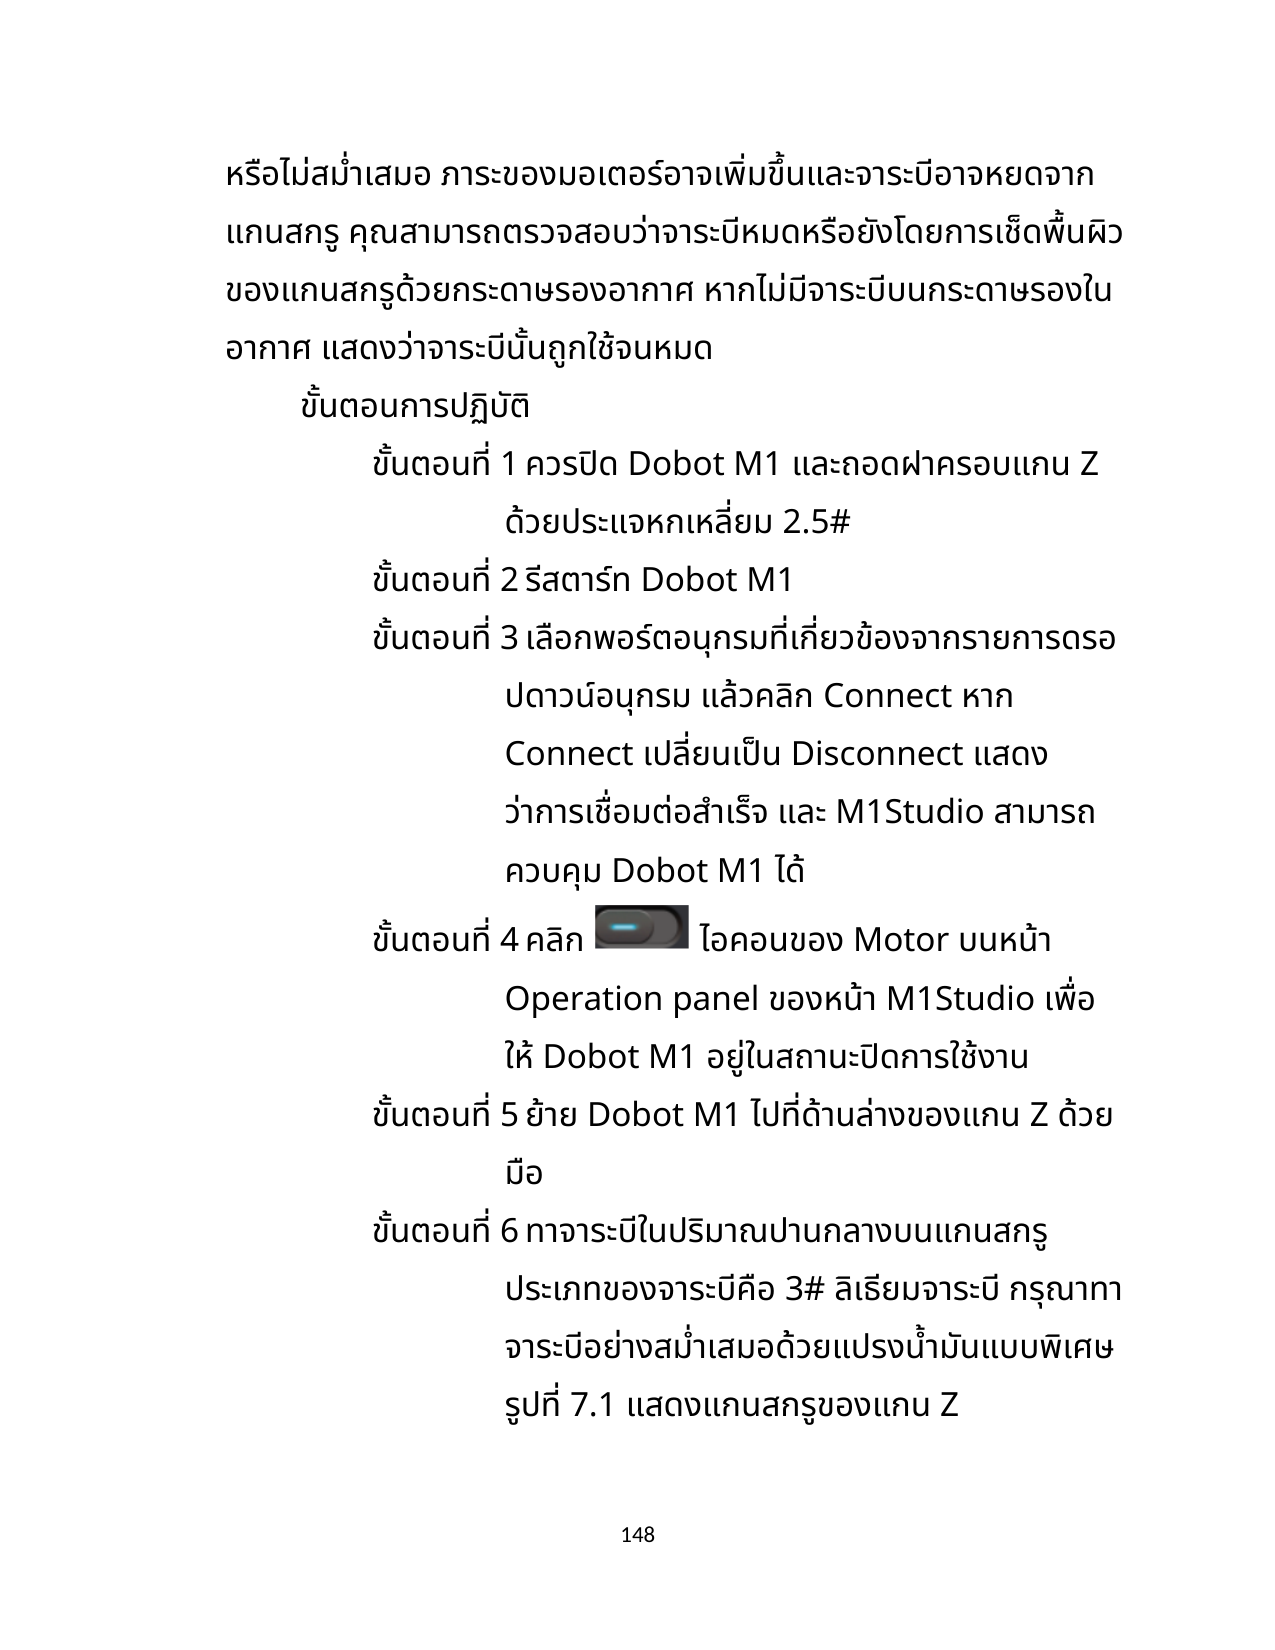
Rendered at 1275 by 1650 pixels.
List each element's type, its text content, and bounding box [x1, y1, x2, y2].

text ขั้นตอนที่ 1 ควรปิด Dobot M1 และถอดฝาครอบแกน Z ด้วยประแจหกเหลี่ยม 2.5# [372, 439, 1125, 548]
text ขั้นตอนที่ 2 รีสตาร์ท Dobot M1 [372, 556, 1125, 606]
picture [593, 904, 691, 952]
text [225, 150, 1125, 374]
text ขั้นตอนที่ 3 เลือกพอร์ตอนุกรมที่เกี่ยวข้องจากรายการดรอปดาวน์อนุกรม แล้วคลิก Connect หาก Connect เปลี่ยนเป็น Disconnect แสดงว่าการเชื่อมต่อสำเร็จ และ M1Studio สามารถควบคุม Dobot M1 ได้ [372, 614, 1125, 897]
text ขั้นตอนที่ 5 ย้าย Dobot M1 ไปที่ด้านล่างของแกน Z ด้วยมือ [372, 1091, 1125, 1199]
text ขั้นตอนที่ 6 ทาจาระบีในปริมาณปานกลางบนแกนสกรู ประเภทของจาระบีคือ 3# ลิเธียมจาระบี กรุณาทาจาระบีอย่างสม่ำเสมอด้วยแปรงน้ำมันแบบพิเศษ รูปที่ 7.1 แสดงแกนสกรูของแกน Z [372, 1207, 1125, 1431]
text ขั้นตอนการปฏิบัติ [225, 382, 1125, 432]
text ขั้นตอนที่ 4 คลิก ไอคอนของ Motor บนหน้า Operation panel ของหน้า M1Studio เพื่อให้ Dobot M1 อยู่ในสถานะปิดการใช้งาน [372, 904, 1125, 1083]
